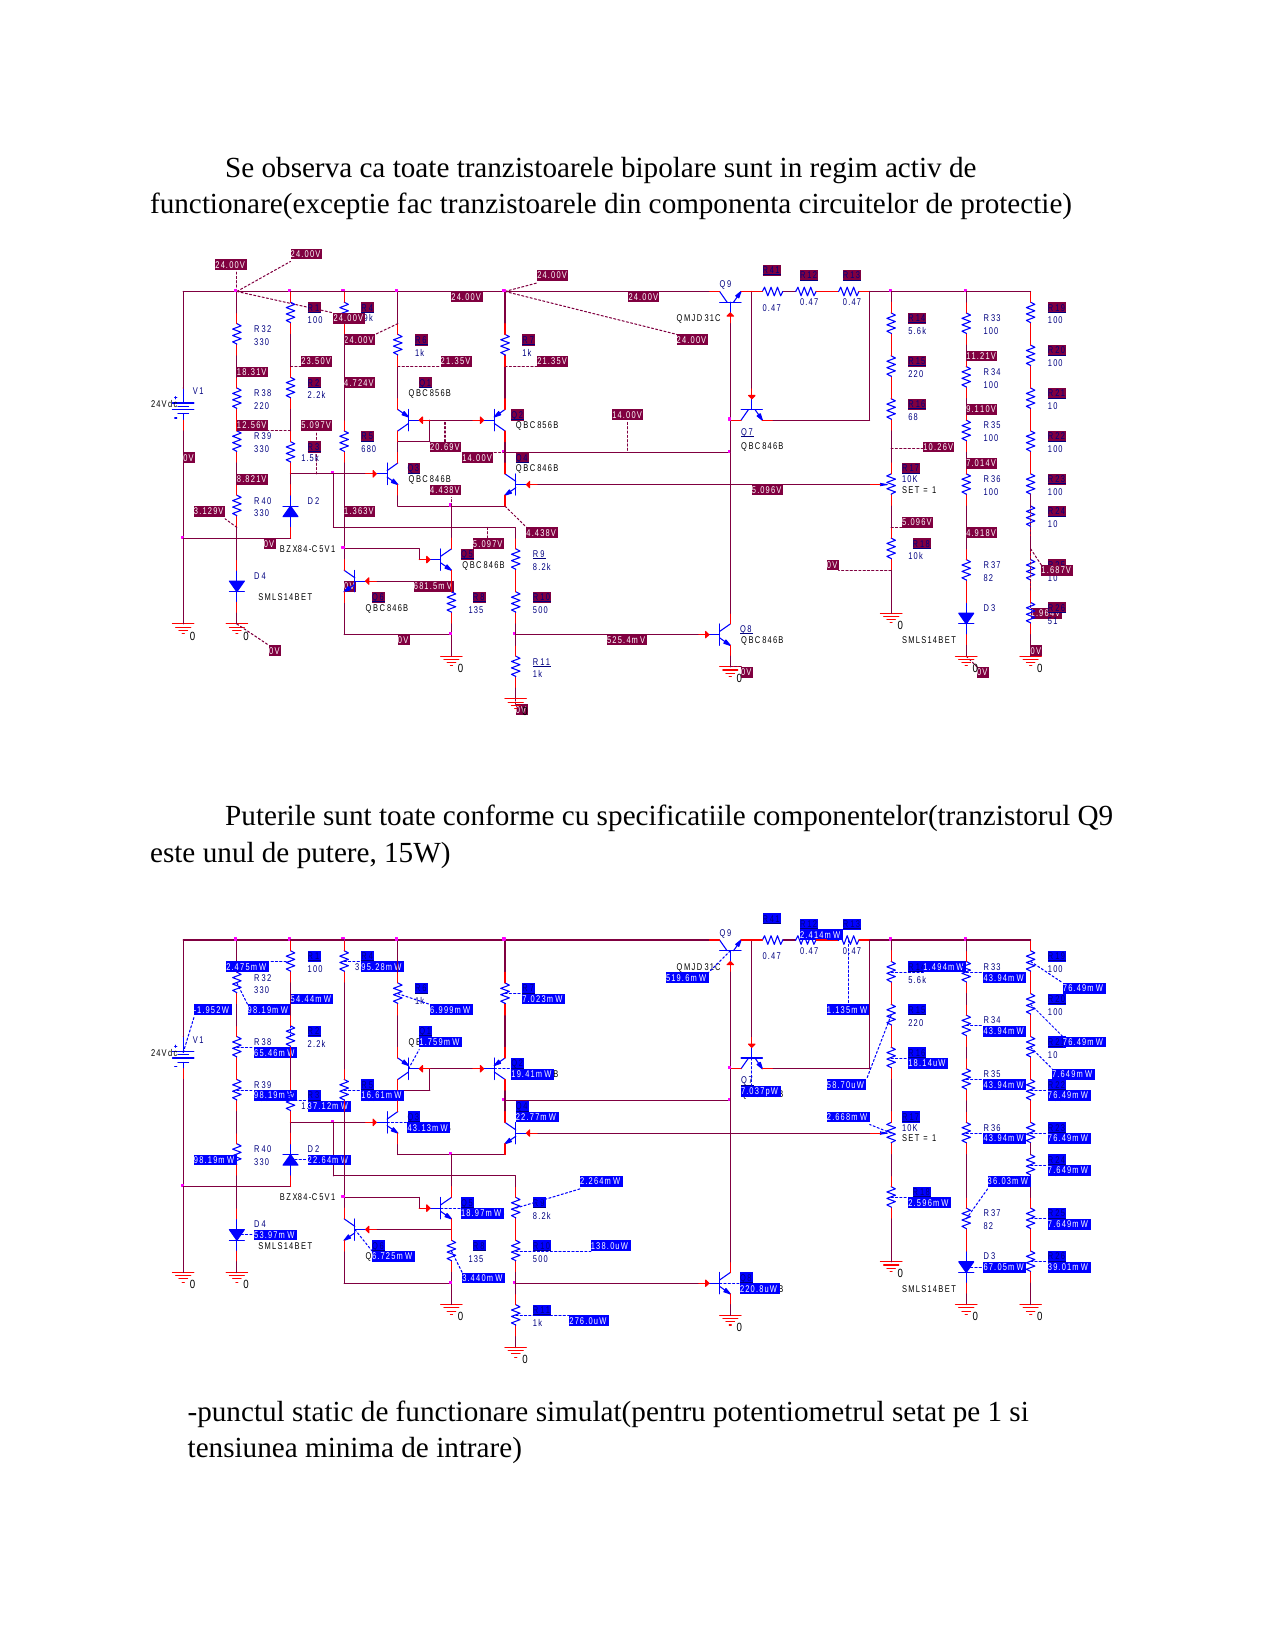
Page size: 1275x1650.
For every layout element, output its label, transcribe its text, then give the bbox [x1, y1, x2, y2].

text -punctul static de functionare simulat(pentru potentiometrul setat pe 1 si tensiunea minima de intrare) [187, 1394, 1125, 1464]
text Se observa ca toate tranzistoarele bipolare sunt in regim activ de functionare(exceptie fac tranzistoarele din componenta circuitelor de protectie) [150, 150, 1125, 220]
text Puterile sunt toate conforme cu specificatiile componentelor(tranzistorul Q9 este unul de putere, 15W) [150, 798, 1125, 868]
